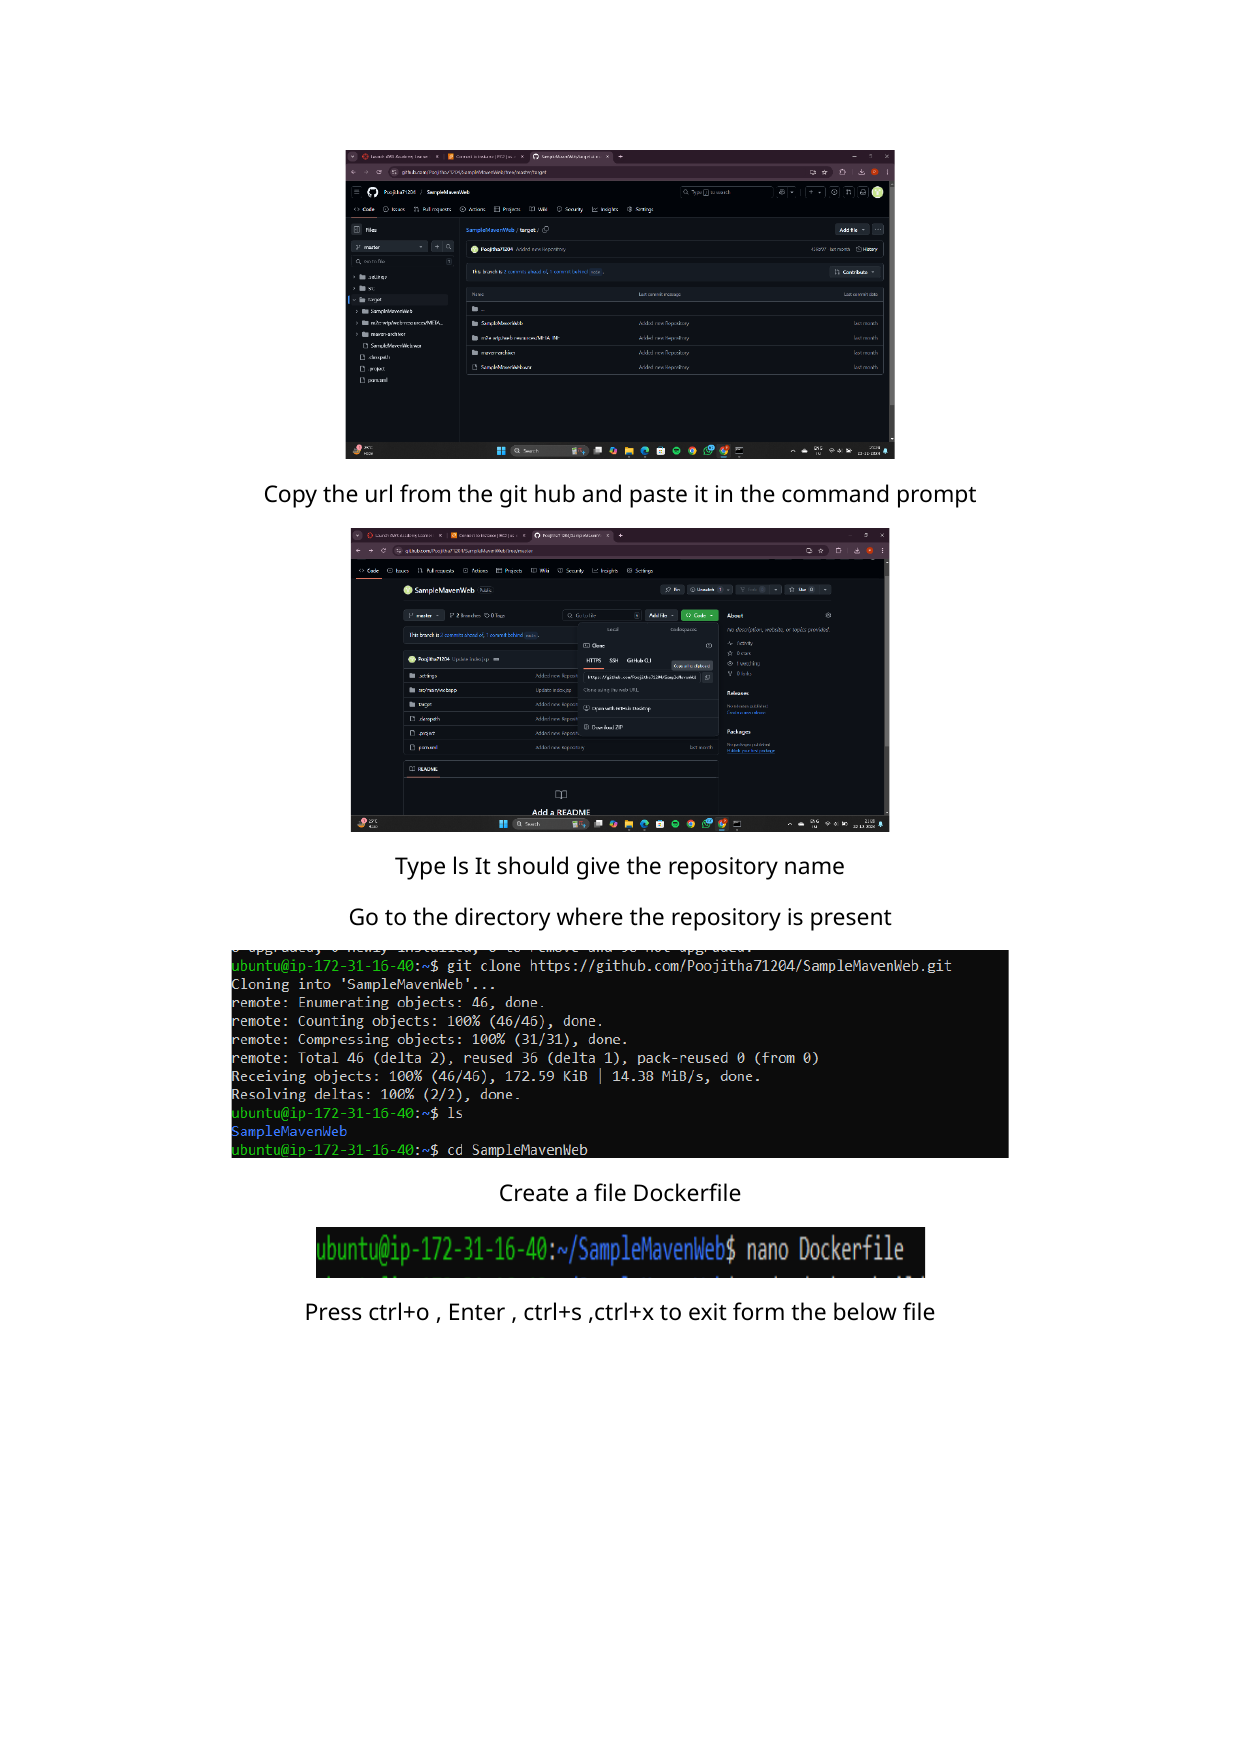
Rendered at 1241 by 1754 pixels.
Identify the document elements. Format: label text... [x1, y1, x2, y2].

picture [350, 528, 890, 832]
picture [316, 1227, 926, 1278]
text Type ls It should give the repository name [150, 850, 1090, 881]
text Press ctrl+o , Enter , ctrl+s ,ctrl+x to exit form the below file [150, 1296, 1090, 1327]
picture [231, 950, 1009, 1158]
picture [345, 150, 895, 459]
text Create a file Dockerfile [150, 1177, 1090, 1208]
text Go to the directory where the repository is present [150, 900, 1090, 932]
text Copy the url from the git hub and paste it in the command prompt [150, 478, 1090, 509]
